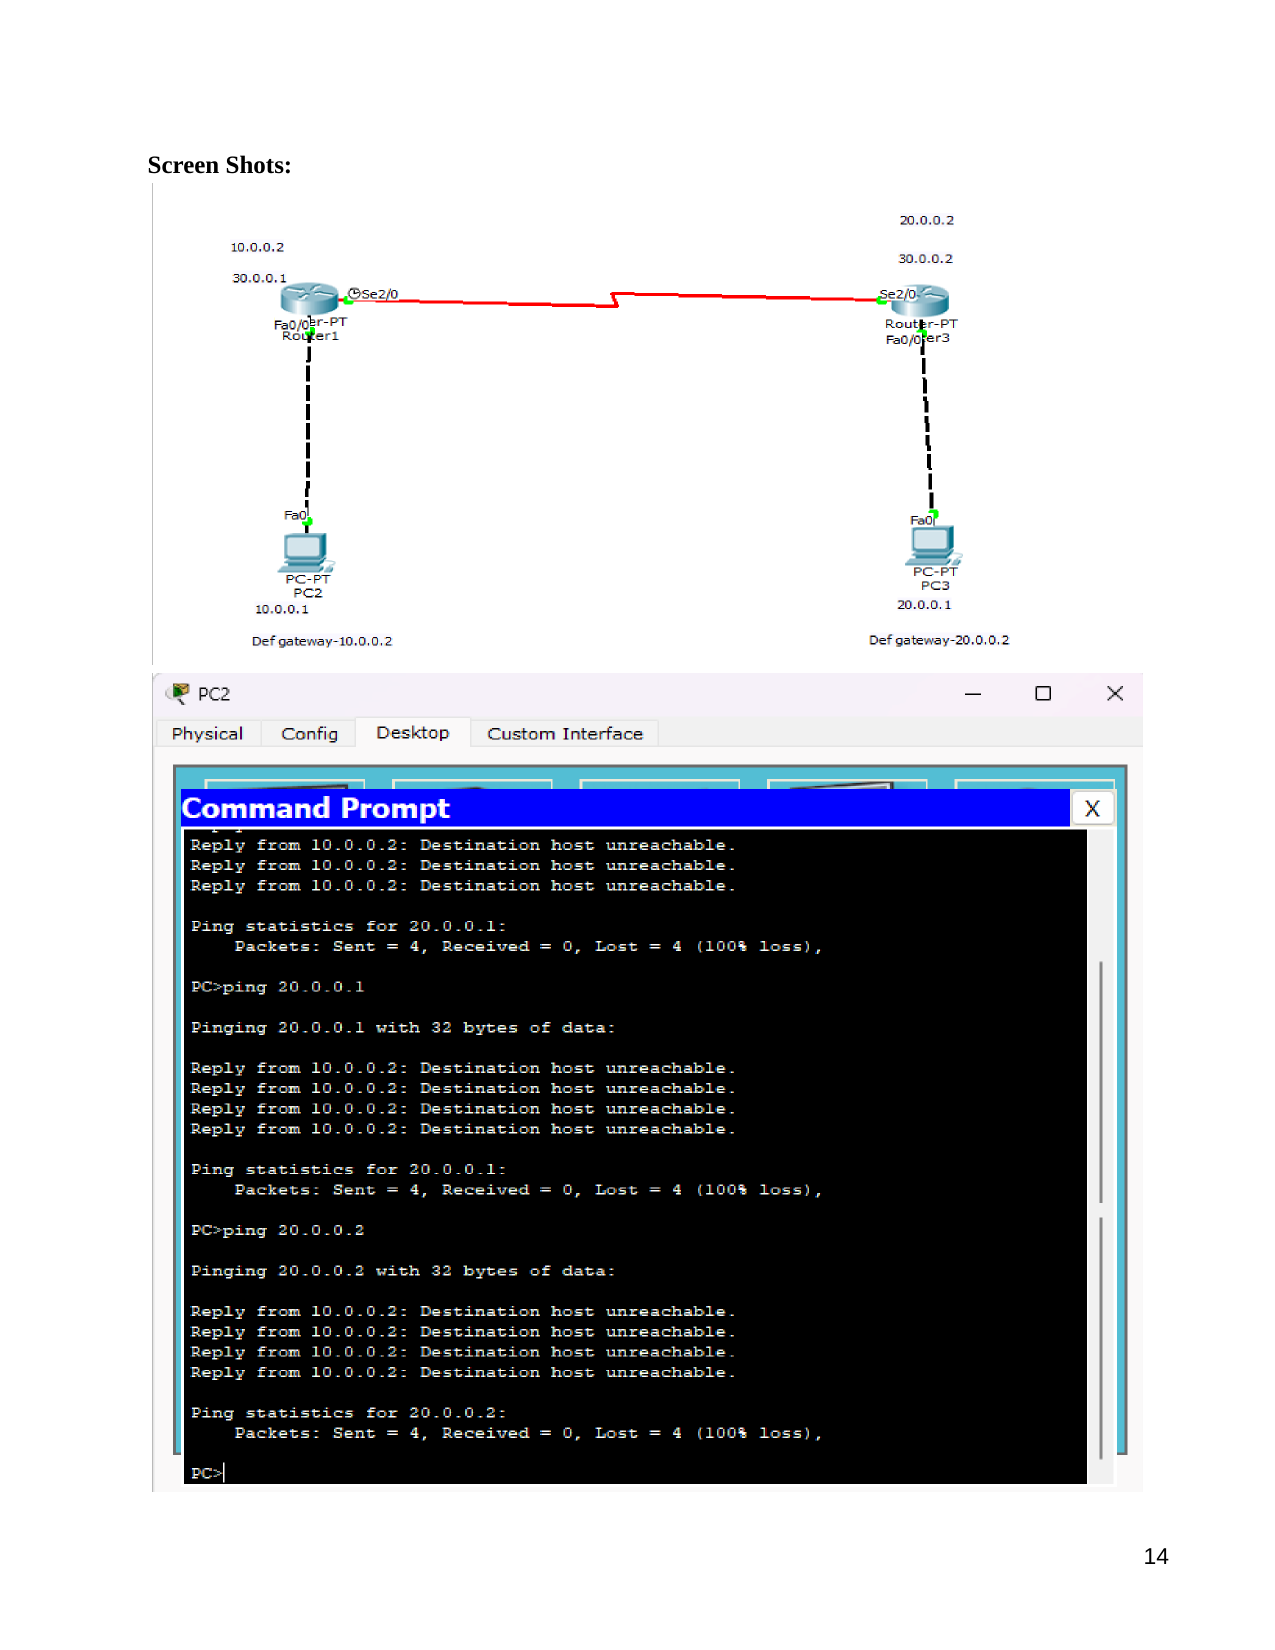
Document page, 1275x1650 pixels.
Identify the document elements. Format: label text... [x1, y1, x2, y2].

text Screen Shots: [147, 151, 1168, 179]
picture [152, 672, 1143, 1492]
picture [152, 182, 1173, 665]
